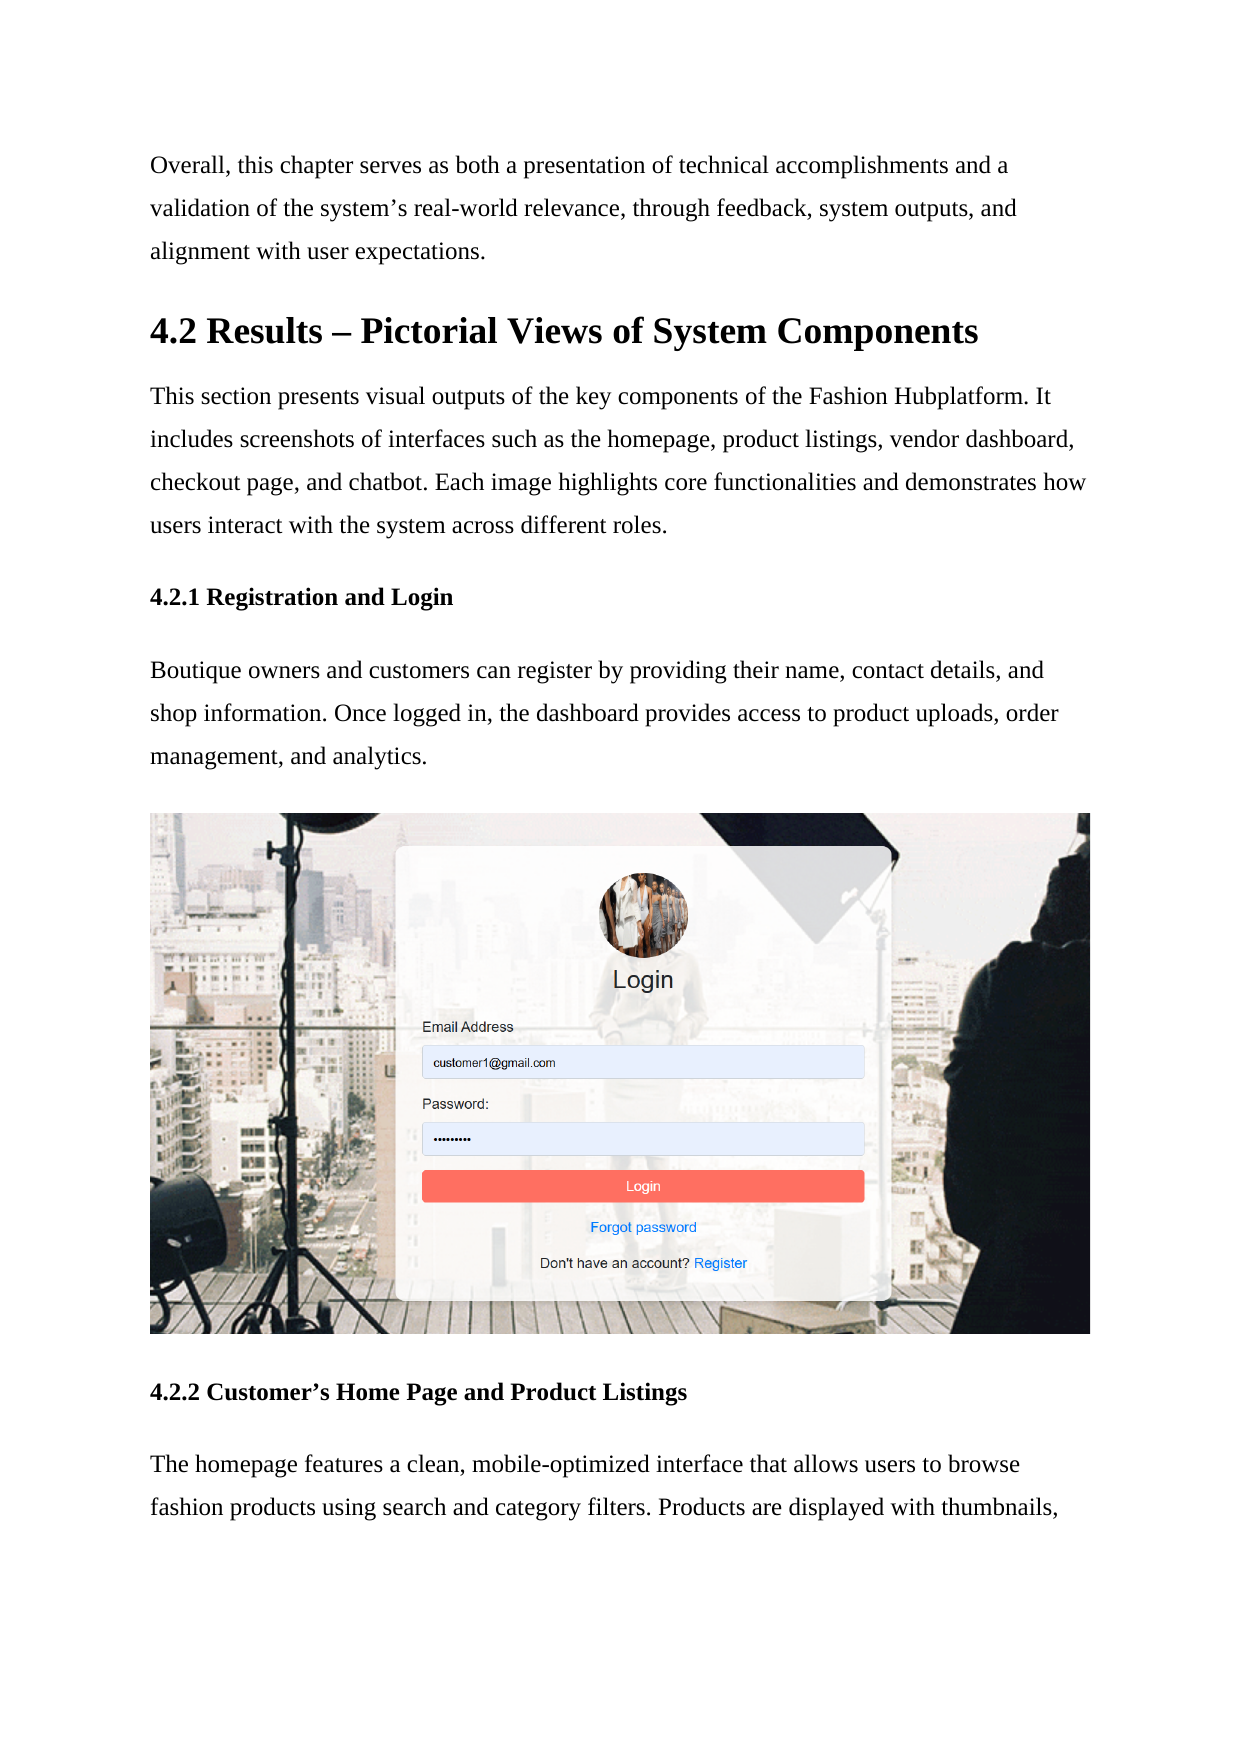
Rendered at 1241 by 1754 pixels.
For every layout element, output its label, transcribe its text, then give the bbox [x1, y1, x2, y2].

text Overall, this chapter serves as both a presentation of technical accomplishments and a validation of the system’s real-world relevance, through feedback, system outputs, and alignment with user expectations. [150, 150, 1090, 265]
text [150, 1449, 1090, 1521]
picture [150, 813, 1091, 1334]
text Boutique owners and customers can register by providing their name, contact details, and shop information. Once logged in, the dashboard provides access to product uploads, order management, and analytics. [150, 655, 1090, 770]
text This section presents visual outputs of the key components of the Fashion Hubplatform. It includes screenshots of interfaces such as the homepage, product listings, vendor dashboard, checkout page, and chatbot. Each image highlights core functionalities and demonstrates how users interact with the system across different roles. [150, 381, 1090, 539]
subtitle 4.2 Results – Pictorial Views of System Components [150, 308, 1090, 352]
text 4.2.2 Customer’s Home Page and Product Listings [150, 1377, 1090, 1405]
text 4.2.1 Registration and Login [150, 582, 1090, 611]
